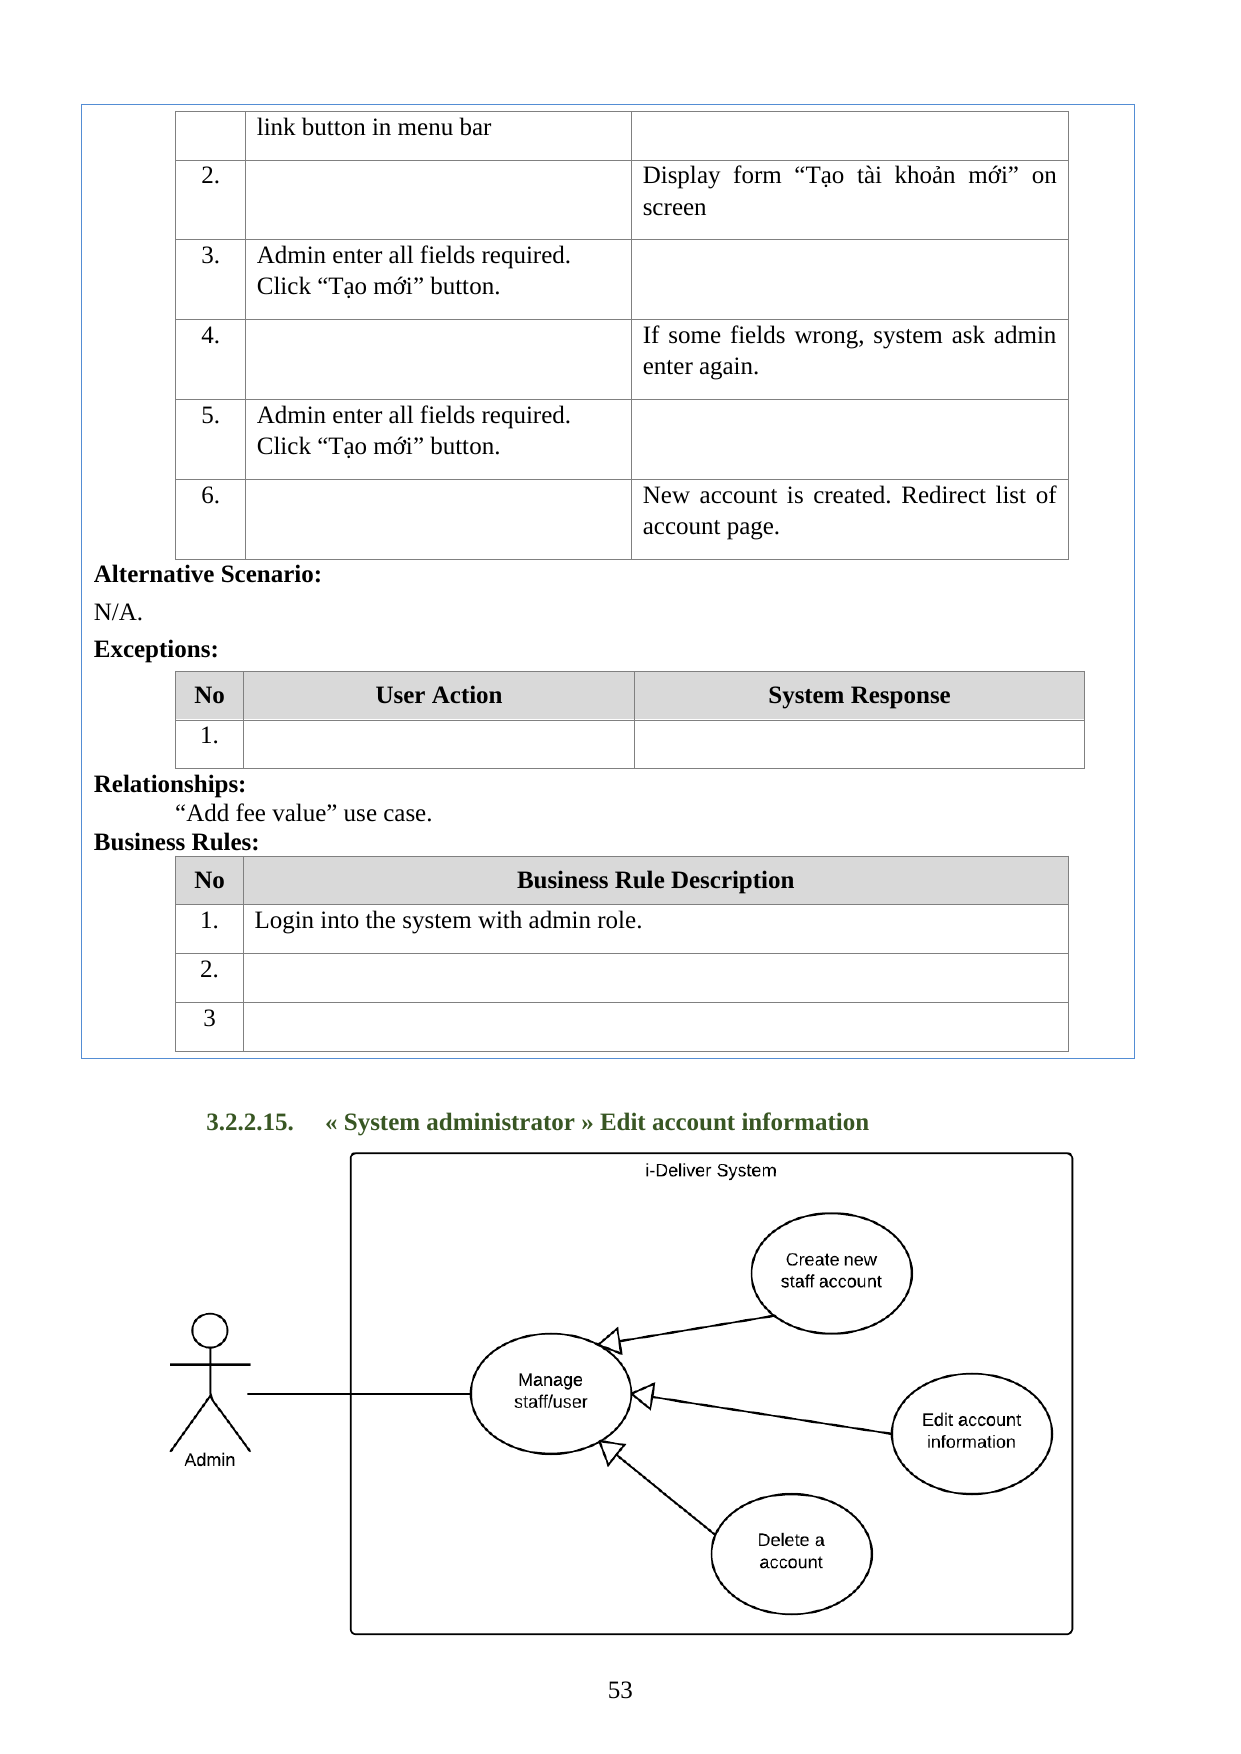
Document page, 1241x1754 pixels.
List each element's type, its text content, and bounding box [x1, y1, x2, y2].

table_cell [82, 105, 1134, 1058]
picture [164, 1150, 1076, 1639]
subtitle « System administrator » Edit account information [206, 1107, 1146, 1135]
